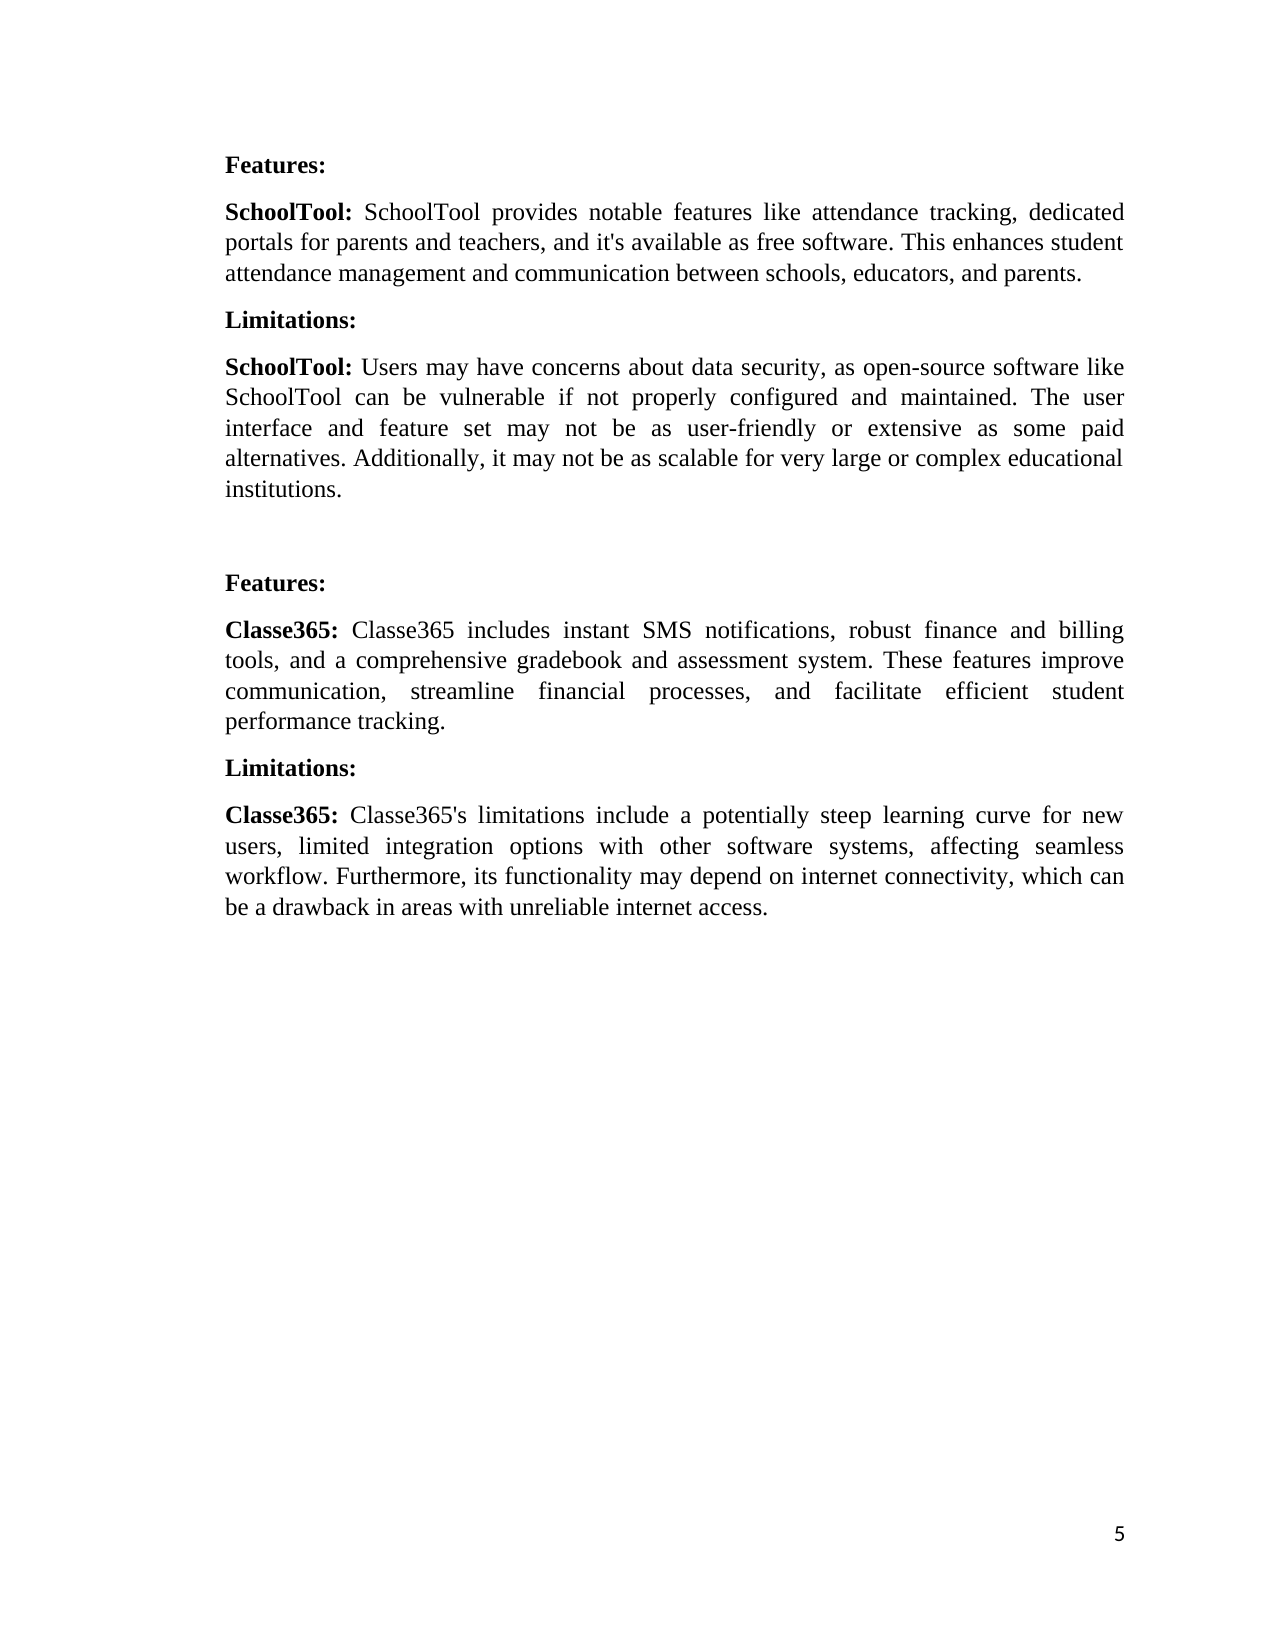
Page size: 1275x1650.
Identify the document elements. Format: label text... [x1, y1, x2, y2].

text Classe365: Classe365 includes instant SMS notifications, robust finance and billing tools, and a comprehensive gradebook and assessment system. These features improve communication, streamline financial processes, and facilitate efficient student performance tracking. [225, 615, 1125, 735]
text Features: [150, 568, 1125, 597]
text SchoolTool: SchoolTool provides notable features like attendance tracking, dedicated portals for parents and teachers, and it's available as free software. This enhances student attendance management and communication between schools, educators, and parents. [225, 197, 1125, 287]
text Features: [150, 150, 1125, 179]
text Limitations: [150, 305, 1125, 334]
text SchoolTool: Users may have concerns about data security, as open-source software like SchoolTool can be vulnerable if not properly configured and maintained. The user interface and feature set may not be as user-friendly or extensive as some paid alternatives. Additionally, it may not be as scalable for very large or complex educational institutions. [225, 352, 1125, 502]
text Classe365: Classe365's limitations include a potentially steep learning curve for new users, limited integration options with other software systems, affecting seamless workflow. Furthermore, its functionality may depend on internet connectivity, which can be a drawback in areas with unreliable internet access. [225, 800, 1125, 920]
text Limitations: [150, 753, 1125, 782]
